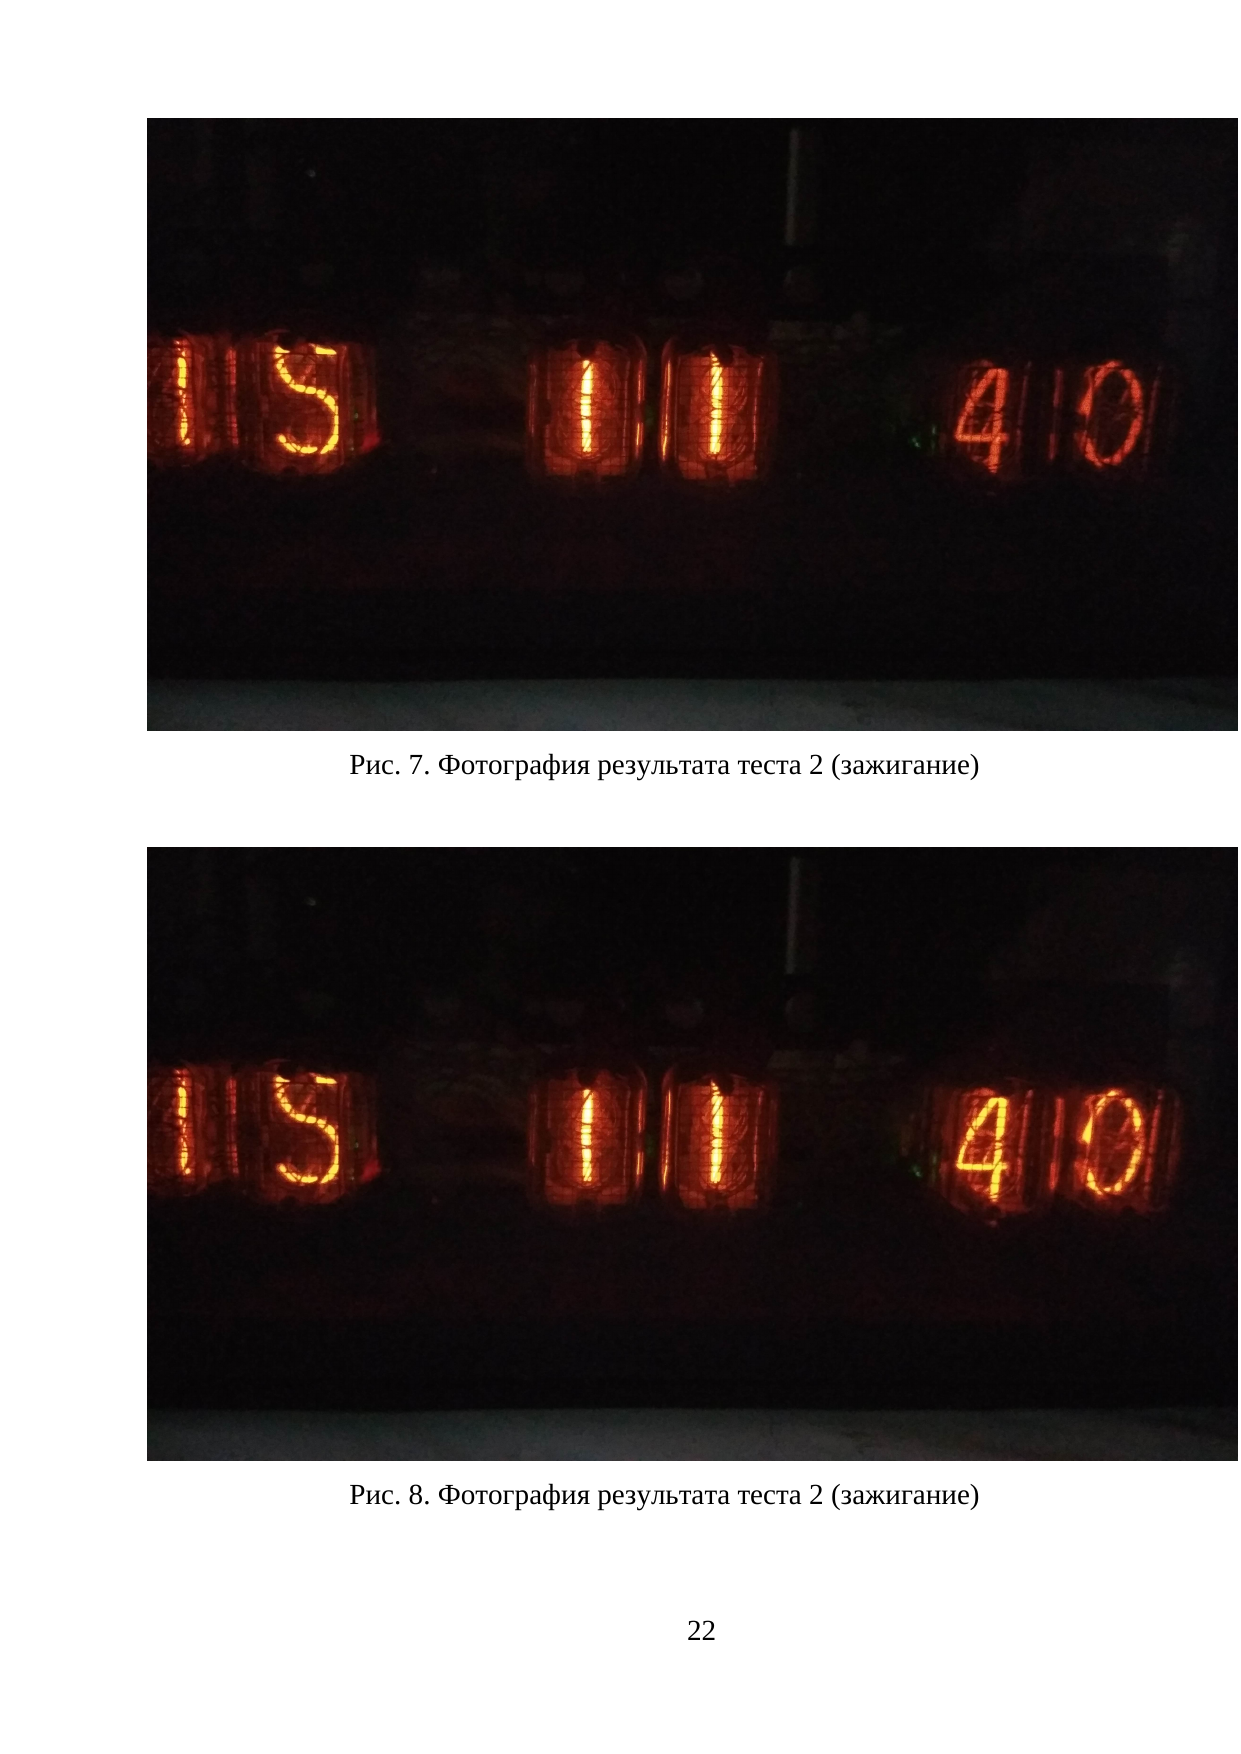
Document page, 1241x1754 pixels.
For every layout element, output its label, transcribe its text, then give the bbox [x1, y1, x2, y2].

picture [147, 847, 1238, 1461]
text Рис. 8. Фотография результата теста 2 (зажигание) [148, 1477, 1181, 1511]
picture [147, 118, 1238, 731]
text Рис. 7. Фотография результата теста 2 (зажигание) [148, 747, 1181, 781]
